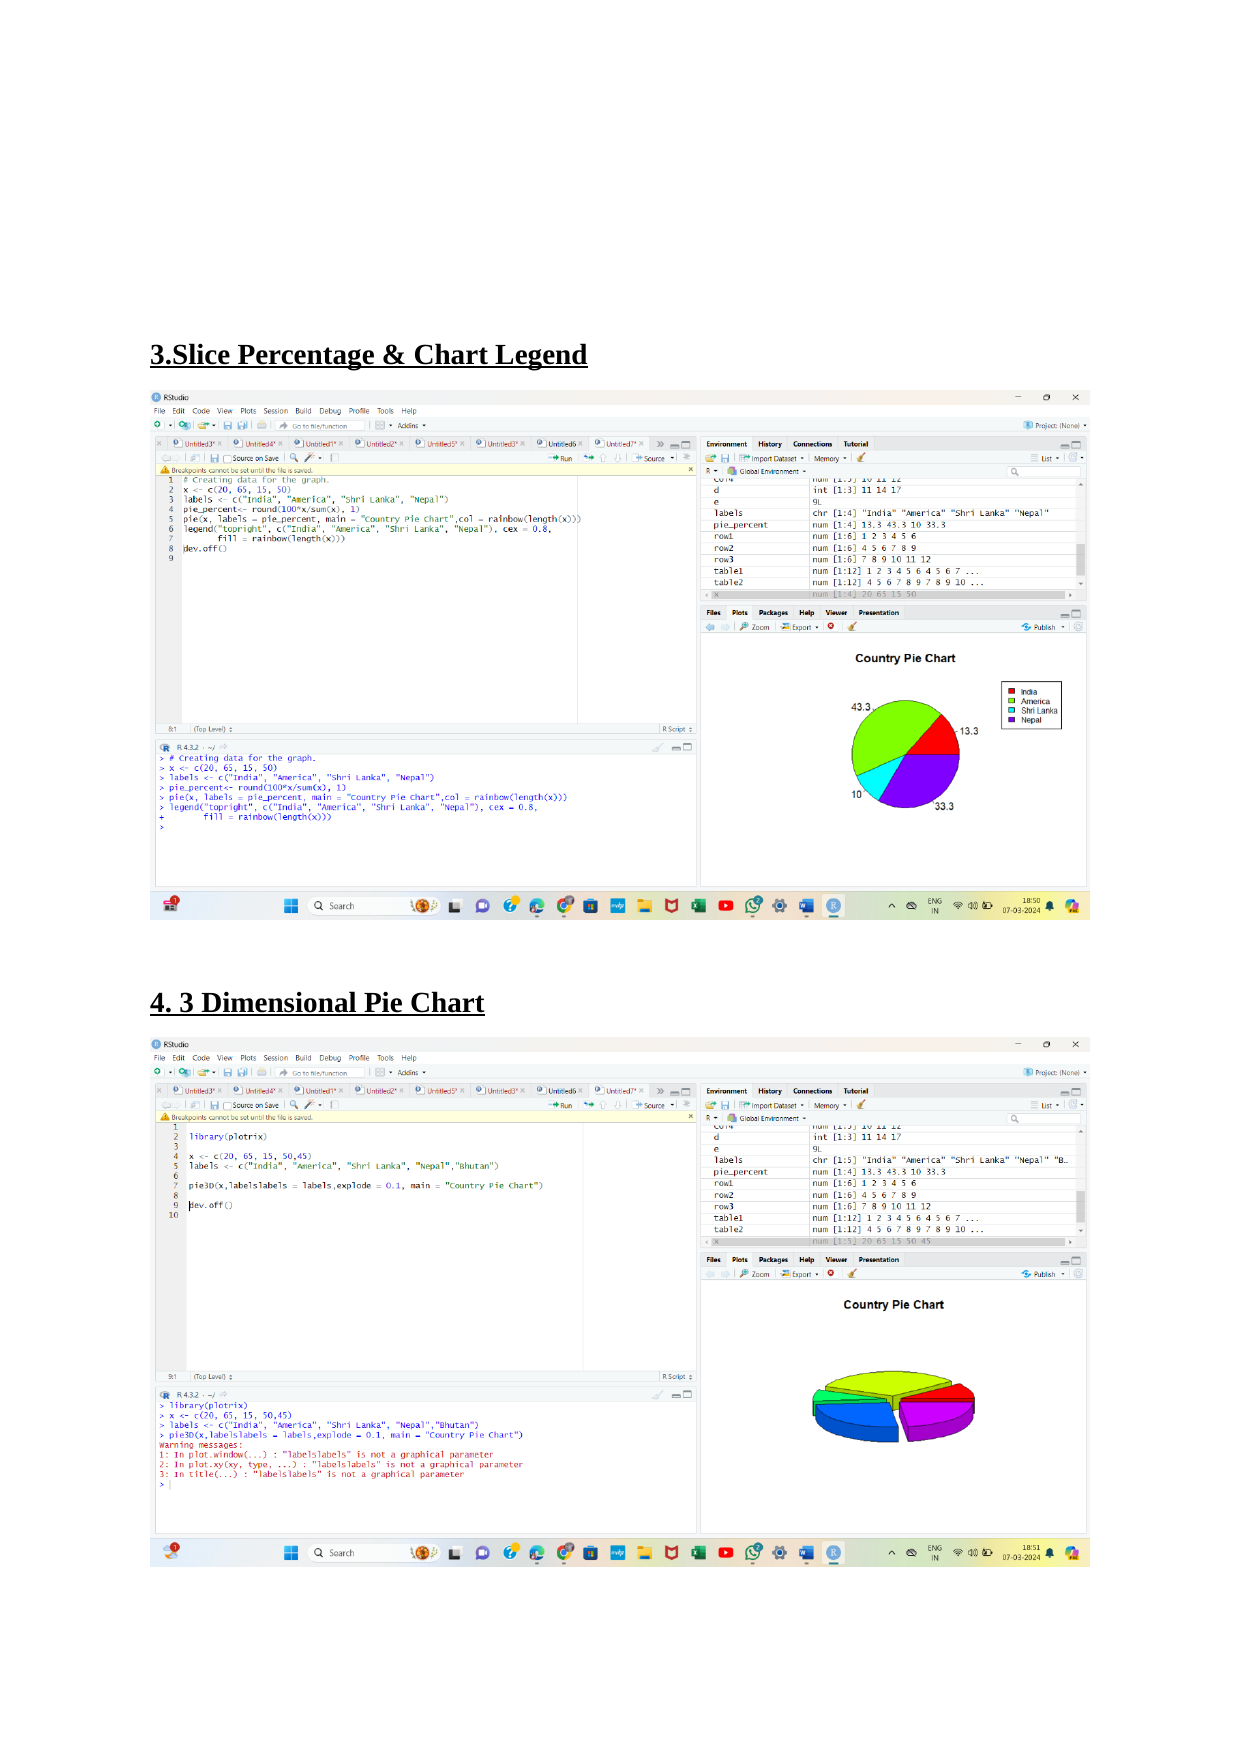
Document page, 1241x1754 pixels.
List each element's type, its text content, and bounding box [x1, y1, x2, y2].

text 3.Slice Percentage & Chart Legend [150, 337, 1090, 371]
picture [150, 390, 1091, 920]
text 4. 3 Dimensional Pie Chart [150, 985, 1090, 1018]
picture [150, 1037, 1091, 1567]
